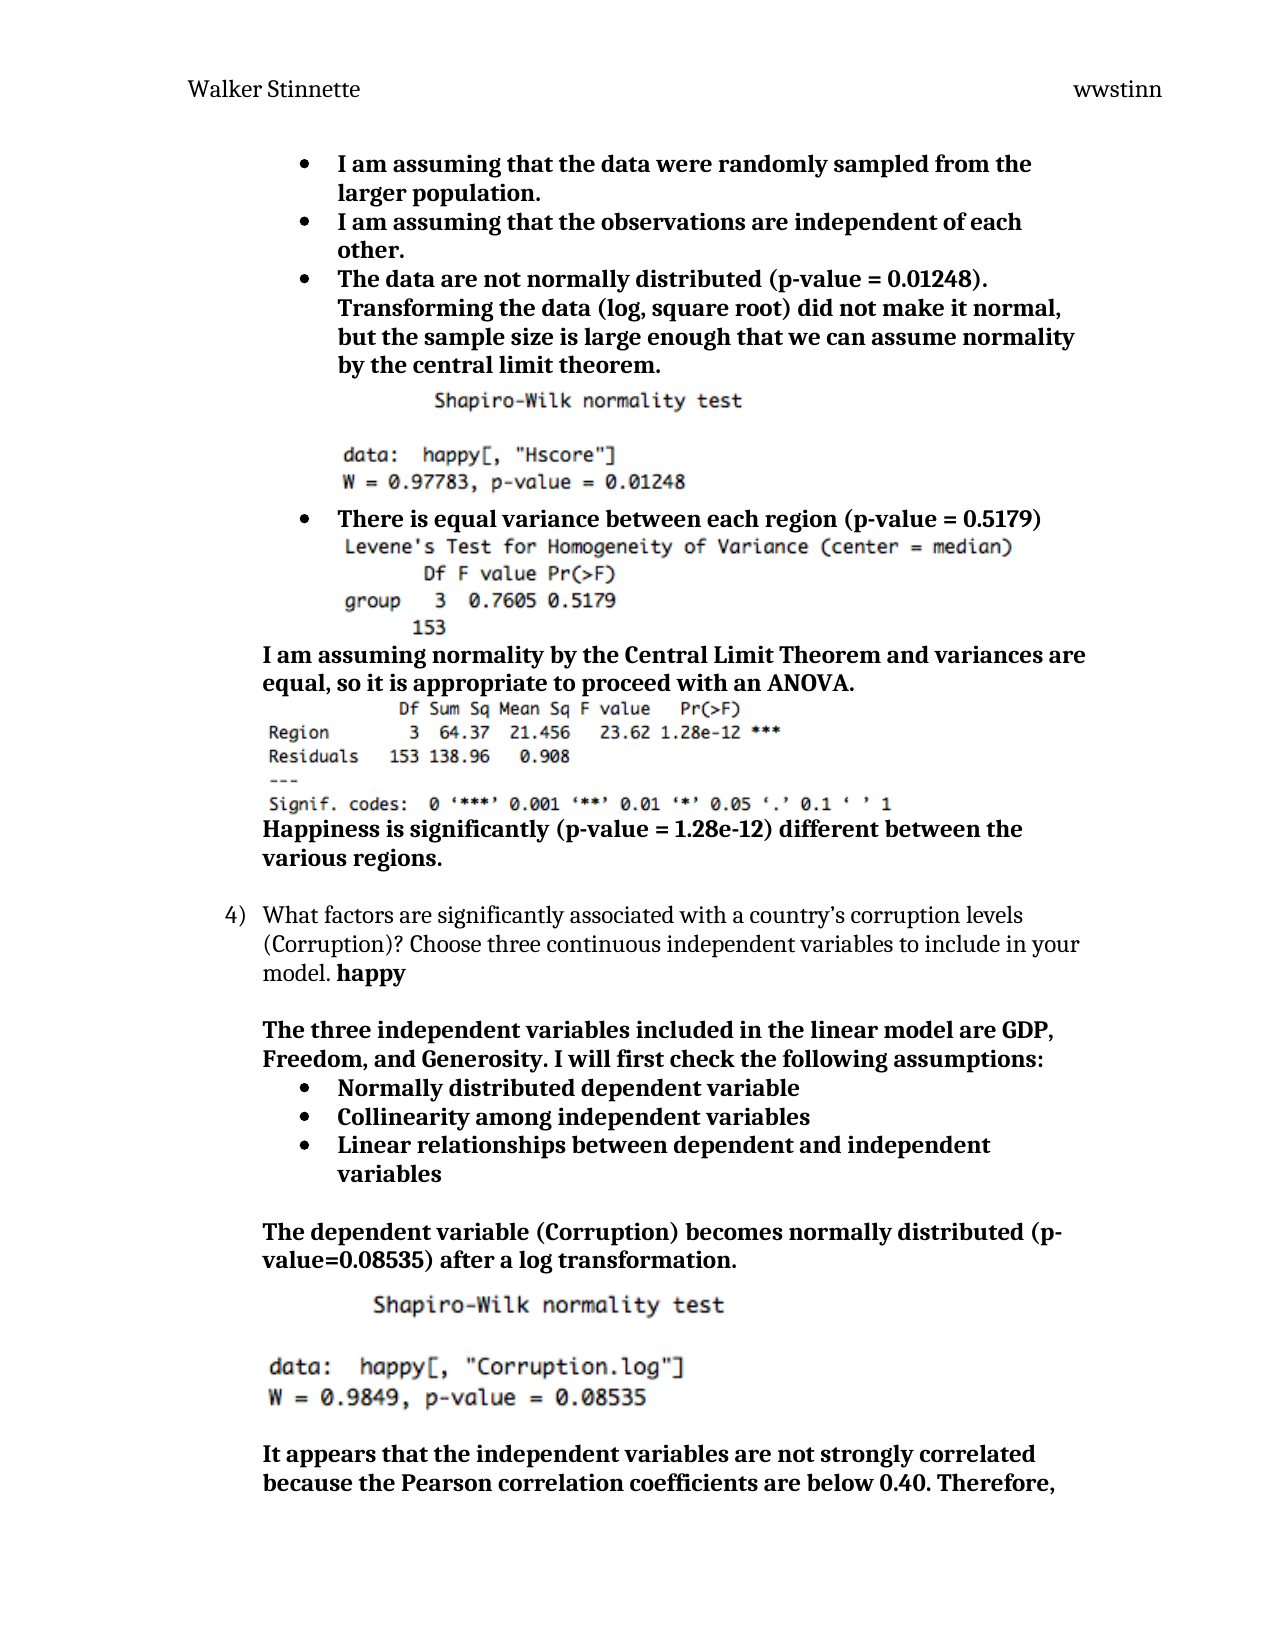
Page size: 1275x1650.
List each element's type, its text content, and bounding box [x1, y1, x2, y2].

text I am assuming normality by the Central Limit Theorem and variances are equal, so it is appropriate to proceed with an ANOVA. [262, 641, 1087, 698]
text Happiness is significantly (p-value = 1.28e-12) different between the various regions. [262, 815, 1087, 873]
list I am assuming that the data were randomly sampled from the larger population. [300, 150, 1087, 207]
list Linear relationships between dependent and independent variables [300, 1131, 1087, 1189]
picture [262, 1275, 740, 1440]
list I am assuming that the observations are independent of each other. [300, 207, 1087, 265]
picture [262, 698, 922, 816]
list There is equal variance between each region (p-value = 0.5179) [300, 505, 1087, 534]
picture [337, 533, 1021, 641]
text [262, 1440, 1087, 1497]
list The data are not normally distributed (p-value = 0.01248). Transforming the data (log, square root) did not make it normal, but the sample size is large enough that we can assume normality by the central limit theorem. [300, 265, 1087, 380]
list Normally distributed dependent variable [300, 1074, 1087, 1103]
picture [337, 380, 759, 505]
list Collinearity among independent variables [300, 1103, 1087, 1131]
list The dependent variable (Corruption) becomes normally distributed (p-value=0.08535) after a log transformation. [262, 1218, 1087, 1275]
list What factors are significantly associated with a country’s corruption levels (Corruption)? Choose three continuous independent variables to include in your model. happy [225, 901, 1087, 988]
list The three independent variables included in the linear model are GDP, Freedom, and Generosity. I will first check the following assumptions: [262, 1016, 1087, 1074]
